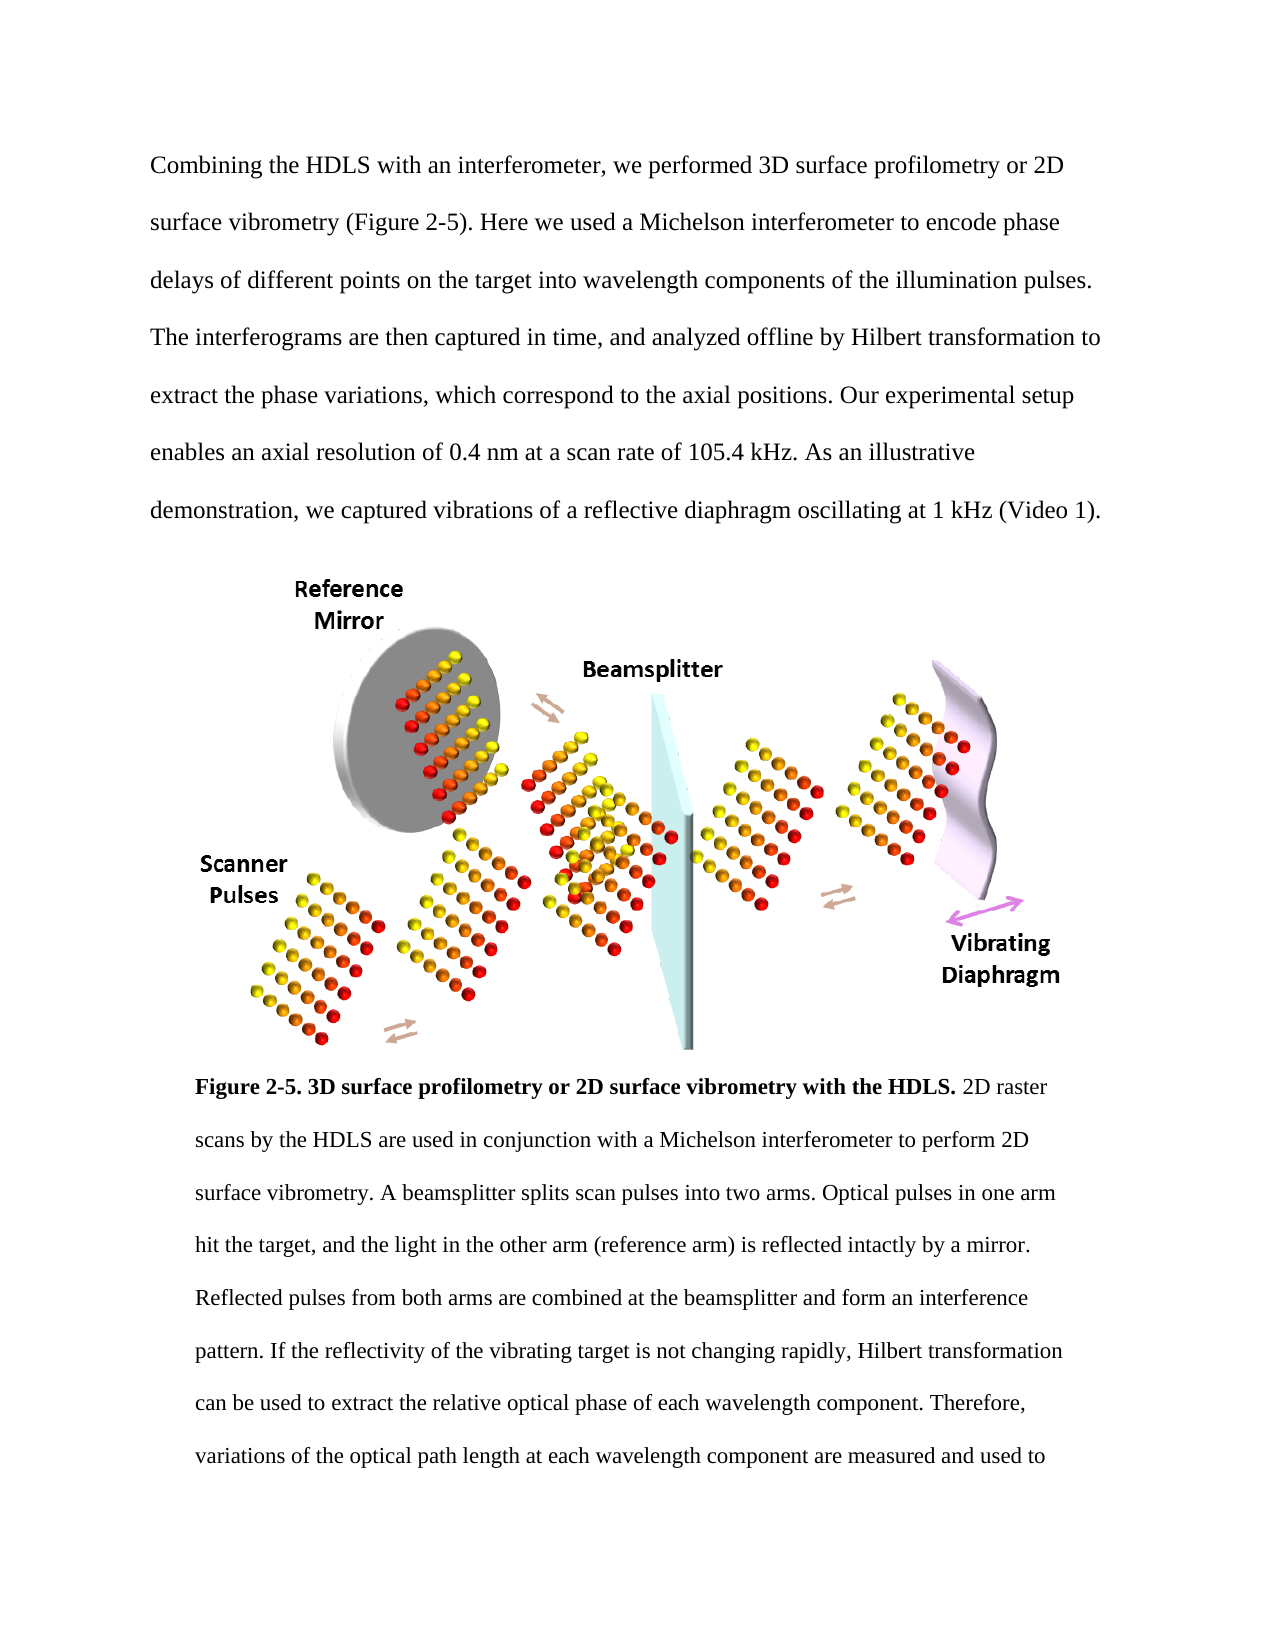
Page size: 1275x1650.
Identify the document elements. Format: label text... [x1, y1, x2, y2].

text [195, 1073, 1080, 1468]
text Combining the HDLS with an interferometer, we performed 3D surface profilometry or 2D surface vibrometry (Figure 2-5). Here we used a Michelson interferometer to encode phase delays of different points on the target into wavelength components of the illumination pulses. The interferograms are then captured in time, and analyzed offline by Hilbert transformation to extract the phase variations, which correspond to the axial positions. Our experimental setup enables an axial resolution of 0.4 nm at a scan rate of 105.4 kHz. As an illustrative demonstration, we captured vibrations of a reflective diaphragm oscillating at 1 kHz (Video 1). [150, 150, 1125, 524]
picture [179, 565, 1096, 1061]
